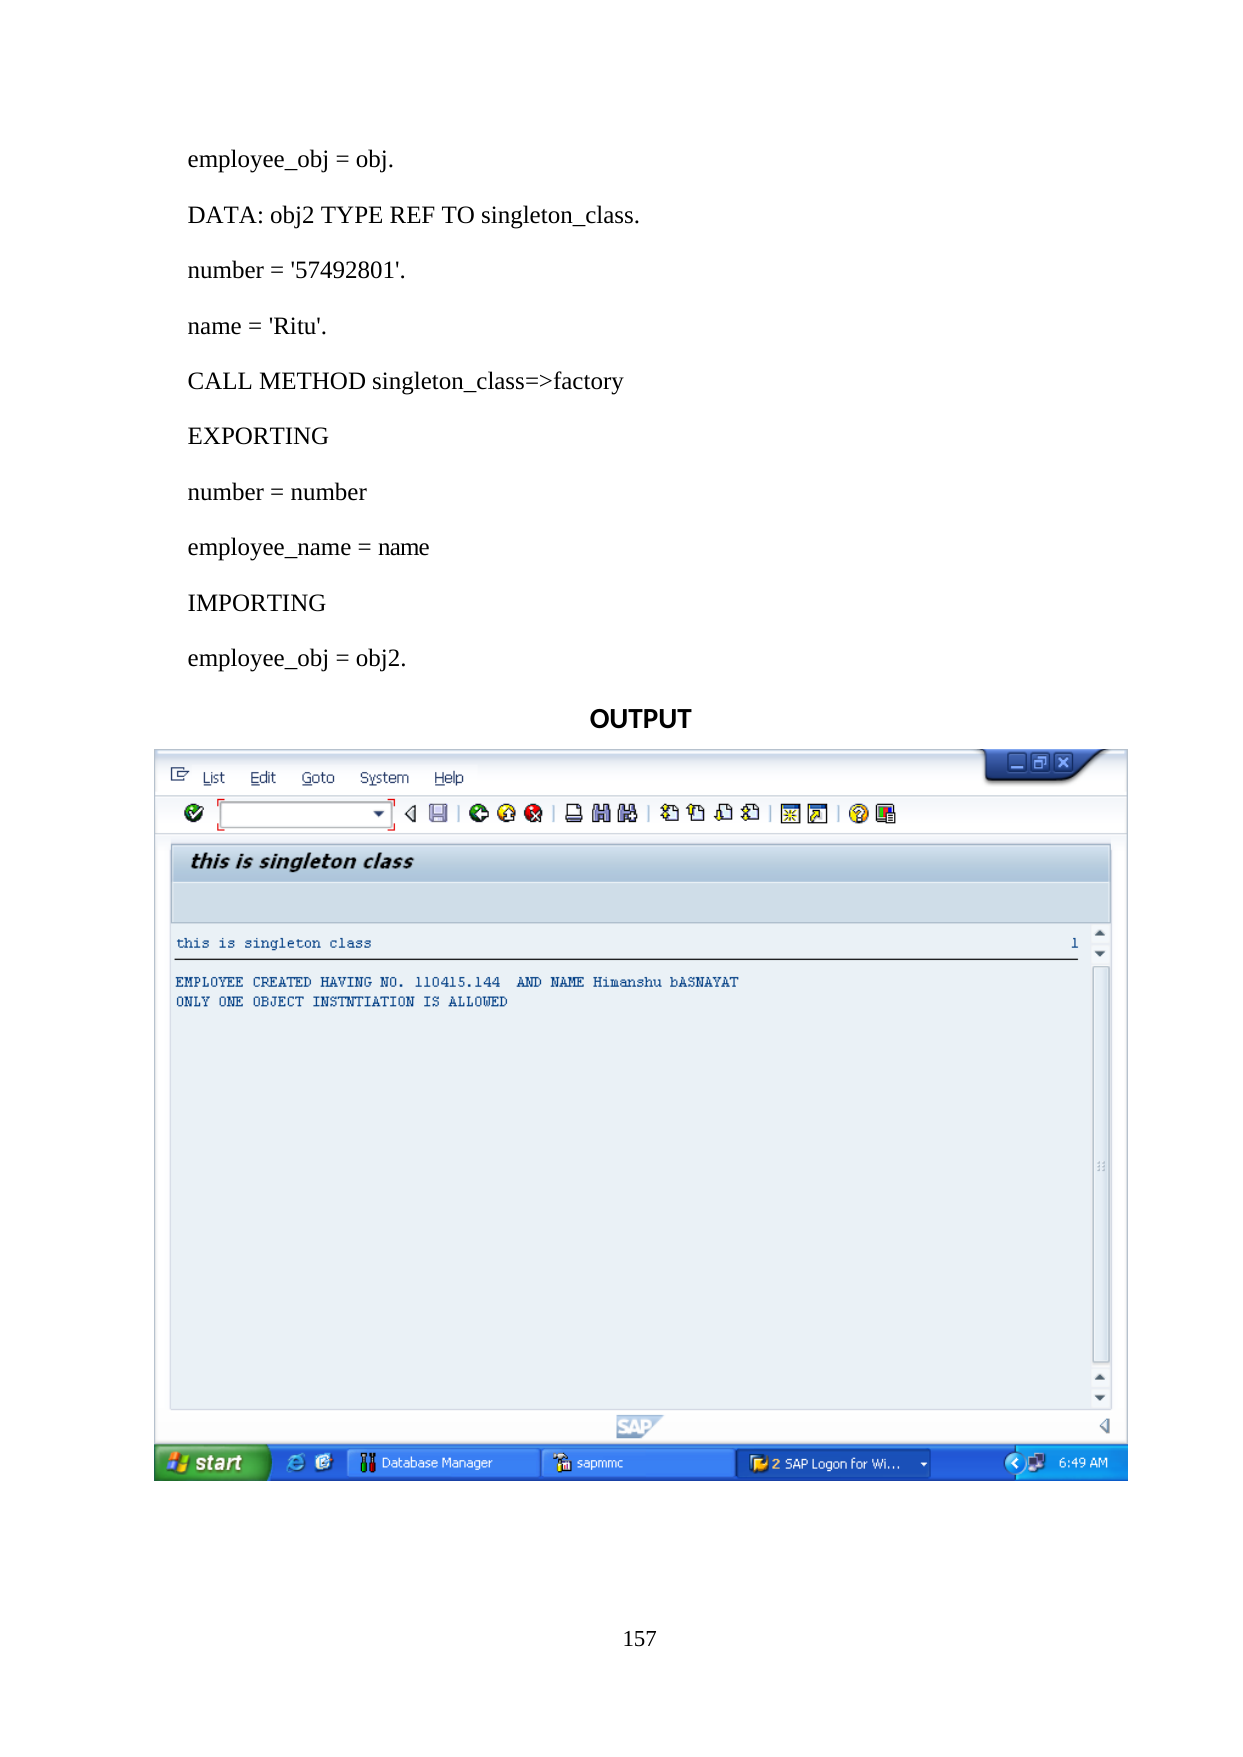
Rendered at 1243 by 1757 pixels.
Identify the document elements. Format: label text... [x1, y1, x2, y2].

text name = 'Ritu'. [187, 311, 1145, 340]
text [187, 366, 626, 450]
text employee_obj = obj. [187, 144, 1145, 173]
picture [154, 749, 1128, 1481]
text employee_obj = obj2. [187, 643, 1145, 672]
subtitle OUTPUT [466, 700, 815, 736]
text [187, 477, 486, 617]
text DATA: obj2 TYPE REF TO singleton_class. number = '57492801'. [187, 200, 642, 284]
